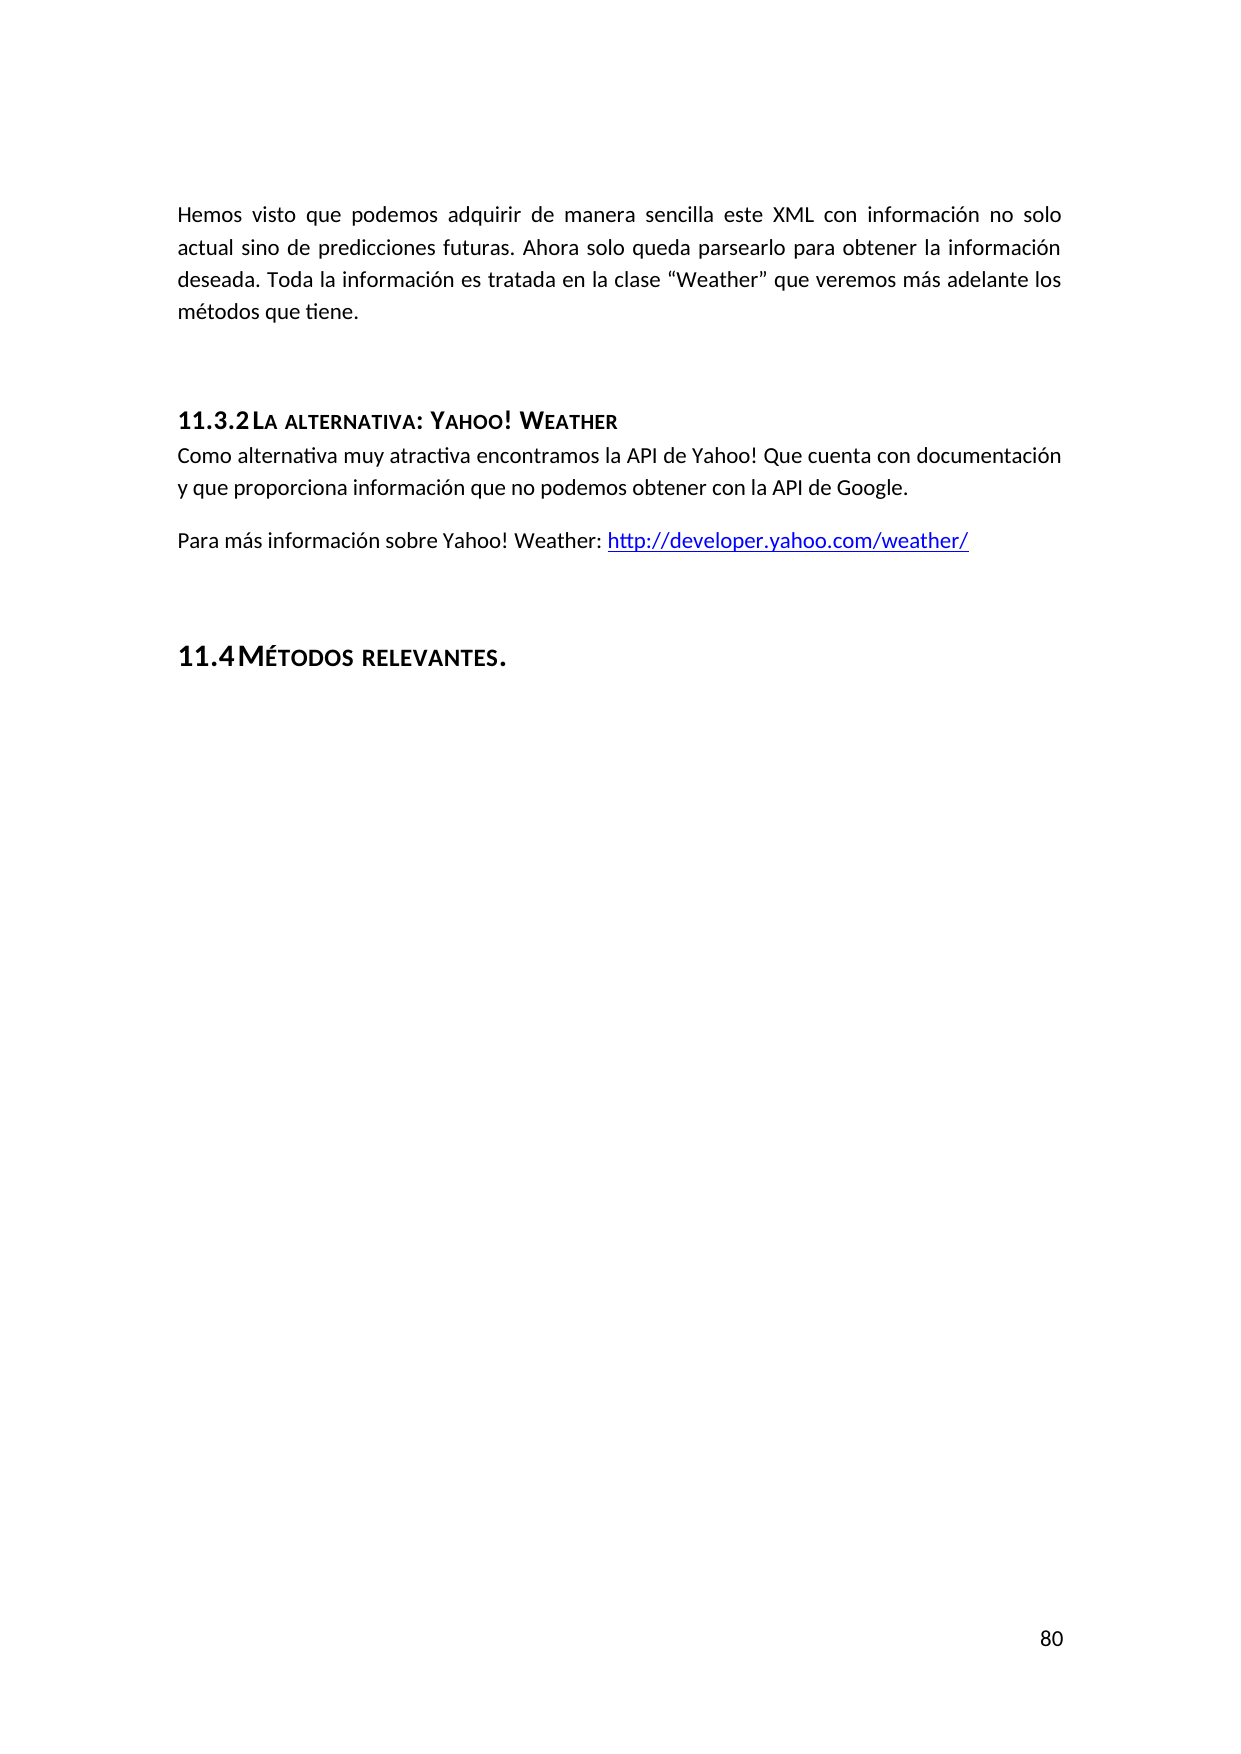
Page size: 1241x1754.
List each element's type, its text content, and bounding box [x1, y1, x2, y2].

text Como alternativa muy atractiva encontramos la API de Yahoo! Que cuenta con documentación y que proporciona información que no podemos obtener con la API de Google. [177, 441, 1063, 501]
subtitle Métodos relevantes. [177, 637, 1063, 675]
subtitle La alternativa: Yahoo! Weather [177, 403, 1063, 436]
text Para más información sobre Yahoo! Weather: http://developer.yahoo.com/weather/ [177, 526, 1063, 554]
text Hemos visto que podemos adquirir de manera sencilla este XML con información no solo actual sino de predicciones futuras. Ahora solo queda parsearlo para obtener la información deseada. Toda la información es tratada en la clase “Weather” que veremos más adelante los métodos que tiene. [177, 201, 1063, 325]
